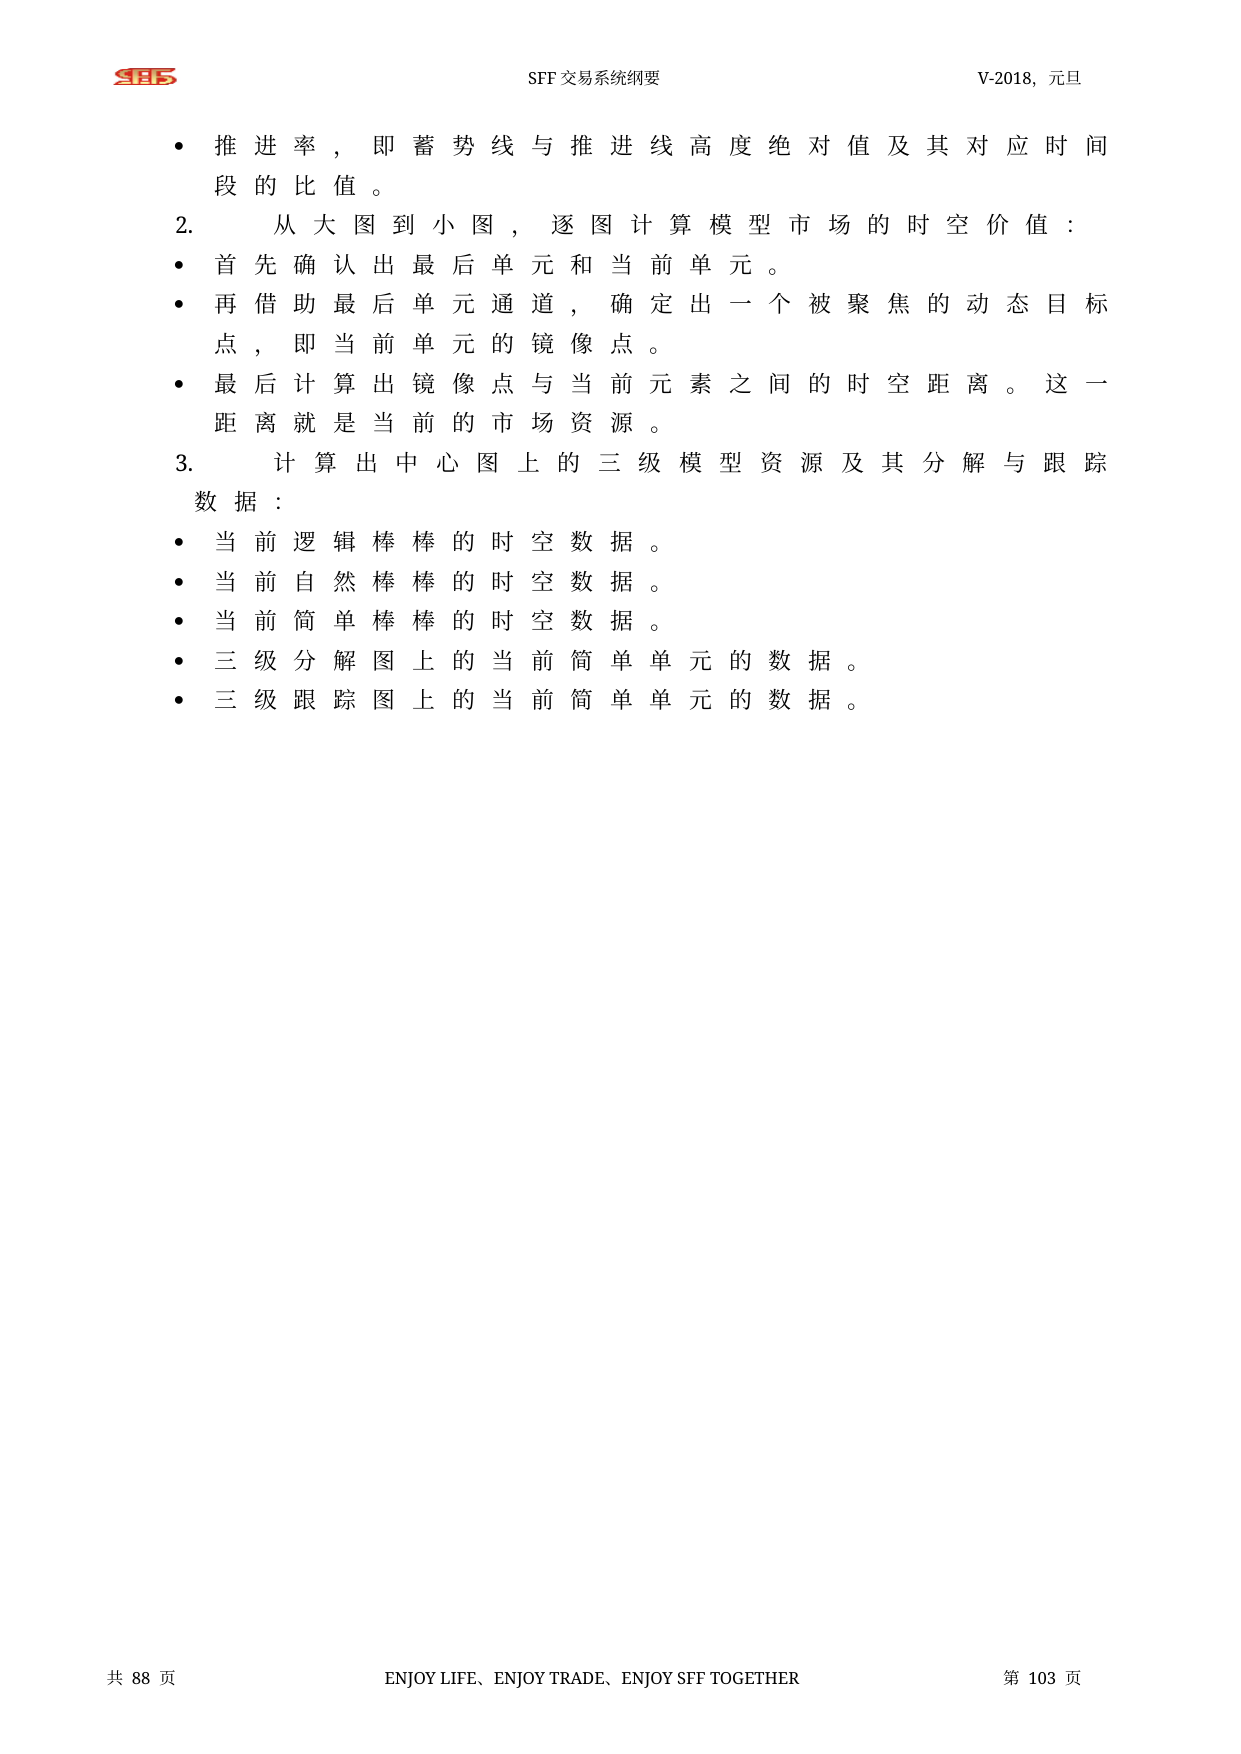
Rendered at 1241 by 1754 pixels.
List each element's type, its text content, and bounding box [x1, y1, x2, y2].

list 当前逻辑棒棒的时空数据。 [174, 521, 1125, 560]
picture [106, 68, 188, 85]
list 当前自然棒棒的时空数据。 [174, 560, 1125, 600]
list 当前简单棒棒的时空数据。 [174, 600, 1125, 639]
list 三级跟踪图上的当前简单单元的数据。 [174, 679, 1125, 719]
list 最后计算出镜像点与当前元素之间的时空距离。这一距离就是当前的市场资源。 [174, 362, 1125, 442]
list 从大图到小图，逐图计算模型市场的时空价值： [160, 204, 1125, 244]
list 三级分解图上的当前简单单元的数据。 [174, 639, 1125, 679]
list 再借助最后单元通道，确定出一个被聚焦的动态目标点，即当前单元的镜像点。 [174, 283, 1125, 362]
list 推进率，即蓄势线与推进线高度绝对值及其对应时间段的比值。 [174, 125, 1125, 204]
list 首先确认出最后单元和当前单元。 [174, 244, 1125, 283]
list 计算出中心图上的三级模型资源及其分解与跟踪数据： [160, 442, 1125, 521]
